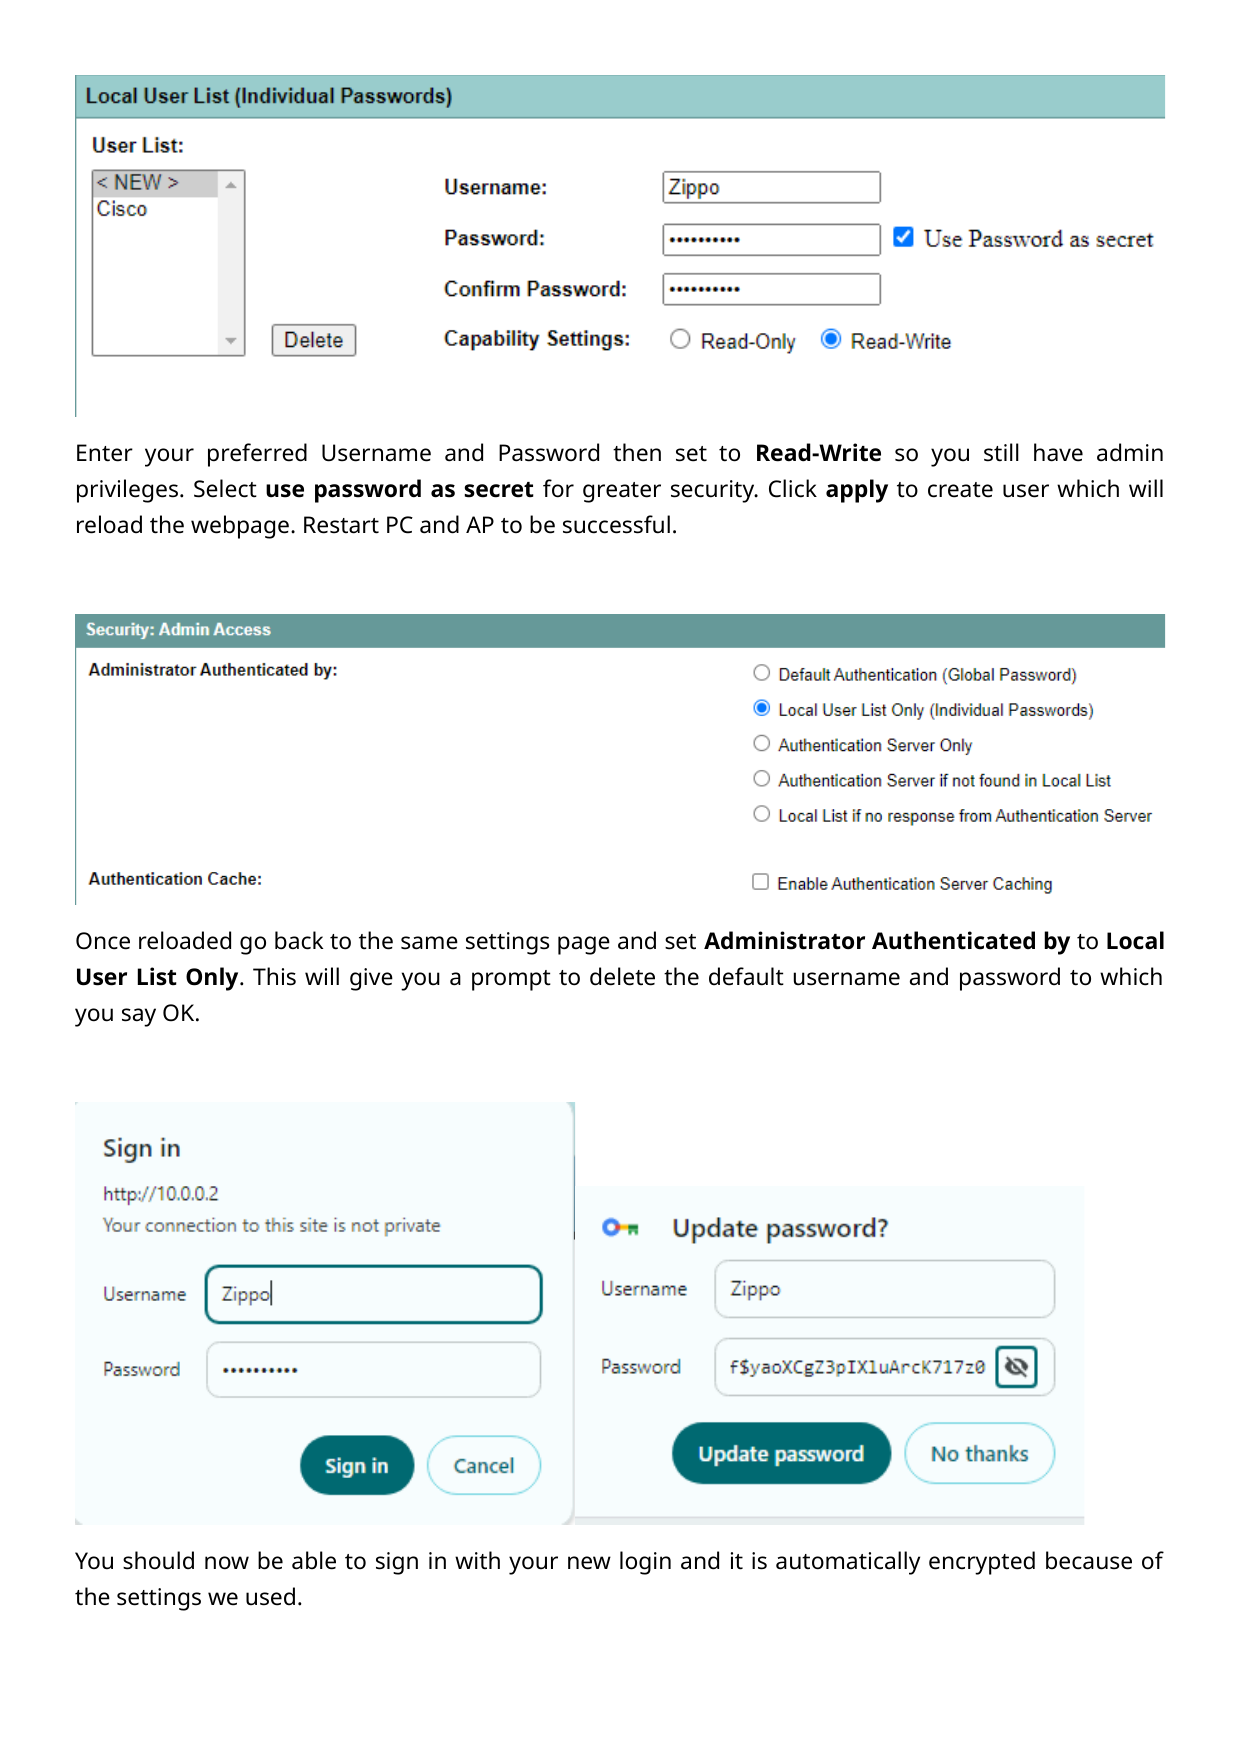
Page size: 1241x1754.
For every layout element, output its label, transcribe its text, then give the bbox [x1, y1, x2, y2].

text You should now be able to sign in with your new login and it is automatically encrypted because of the settings we used. [75, 1545, 1165, 1612]
text Once reloaded go back to the same settings page and set Administrator Authenticated by to Local User List Only. This will give you a prompt to delete the default username and password to which you say OK. [75, 925, 1165, 1028]
picture [75, 1102, 1085, 1525]
picture [75, 614, 1166, 905]
picture [75, 75, 1166, 417]
text Enter your preferred Username and Password then set to Read-Write so you still have admin privileges. Select use password as secret for greater security. Click apply to create user which will reload the webpage. Restart PC and AP to be successful. [75, 437, 1165, 540]
